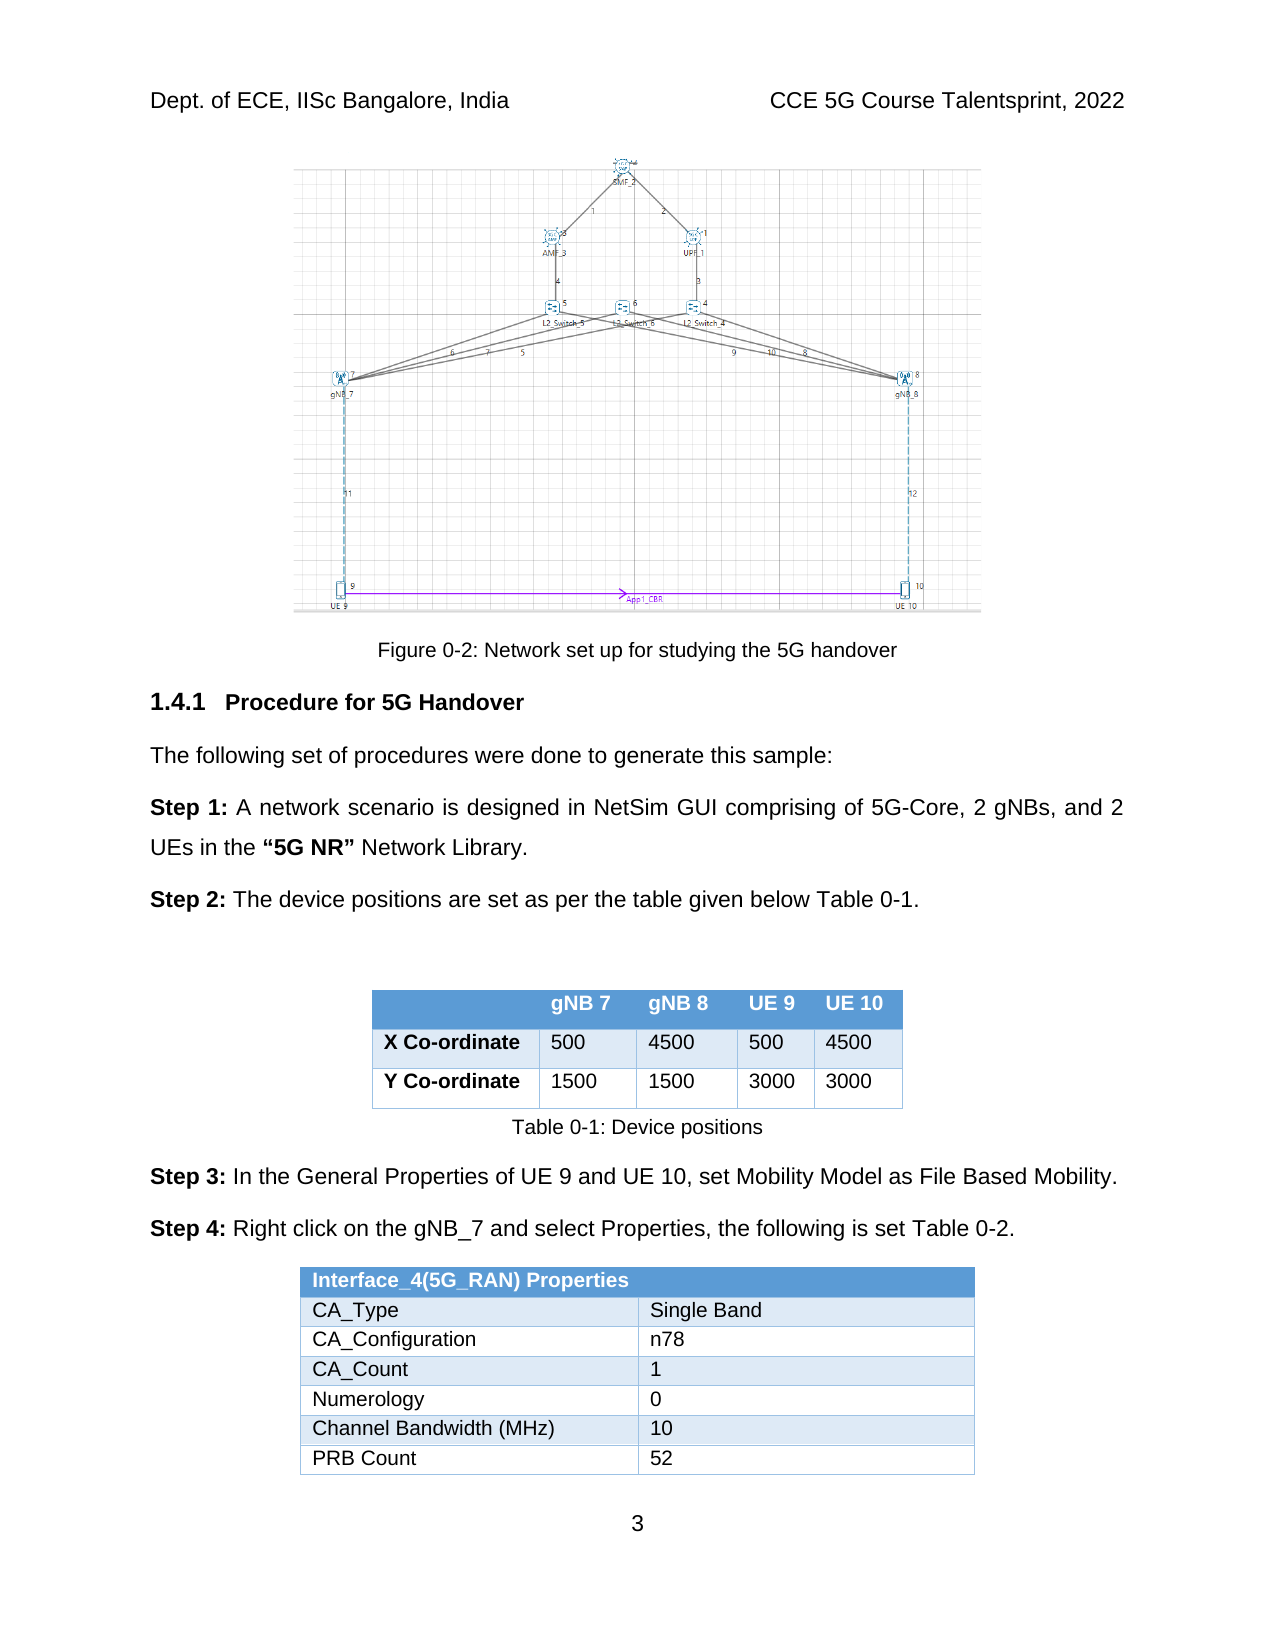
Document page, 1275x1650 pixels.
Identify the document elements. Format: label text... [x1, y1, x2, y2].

picture [293, 150, 982, 613]
table_cell 0 [639, 1386, 974, 1415]
text Figure 0-2: Network set up for studying the 5G handover [150, 638, 1124, 662]
table_cell 1500 [540, 1069, 636, 1107]
table_cell 3000 [815, 1069, 902, 1107]
table_cell CA_Configuration [301, 1327, 638, 1356]
table_cell Single Band [639, 1298, 974, 1326]
text Table 0-1: Device positions [150, 1115, 1124, 1139]
table_cell n78 [639, 1327, 974, 1356]
table_header gNB 7 [540, 991, 636, 1029]
text Step 1: A network scenario is designed in NetSim GUI comprising of 5G-Core, 2 gNBs, and 2 UEs in the “5G NR” Network Library. [150, 794, 1124, 860]
table_cell 52 [639, 1446, 974, 1474]
text The following set of procedures were done to generate this sample: [150, 742, 1124, 768]
subtitle Procedure for 5G Handover [150, 687, 1124, 715]
text Step 2: The device positions are set as per the table given below Table 0-1. [150, 886, 1124, 912]
table_header UE 10 [815, 991, 902, 1029]
table_cell CA_Count [301, 1357, 638, 1385]
table_header Interface_4(5G_RAN) Properties [301, 1268, 974, 1297]
table_cell 3000 [738, 1069, 814, 1107]
table_header [373, 991, 539, 1029]
table_header UE 9 [738, 991, 814, 1029]
table_cell 10 [639, 1416, 974, 1444]
text Step 3: In the General Properties of UE 9 and UE 10, set Mobility Model as File Based Mobility. [150, 1163, 1124, 1189]
table_cell Channel Bandwidth (MHz) [301, 1416, 638, 1444]
table_cell 1 [639, 1357, 974, 1385]
table_cell Y Co-ordinate [373, 1069, 539, 1107]
table_cell Numerology [301, 1386, 638, 1415]
table_cell X Co-ordinate [373, 1030, 539, 1068]
table_cell 4500 [637, 1030, 737, 1068]
table_cell PRB Count [301, 1446, 638, 1474]
table_cell 500 [540, 1030, 636, 1068]
table_header gNB 8 [637, 991, 737, 1029]
table_cell 1500 [637, 1069, 737, 1107]
text Step 4: Right click on the gNB_7 and select Properties, the following is set Table 0-2. [150, 1215, 1124, 1241]
table_cell 4500 [815, 1030, 902, 1068]
table_cell 500 [738, 1030, 814, 1068]
table_cell CA_Type [301, 1298, 638, 1326]
